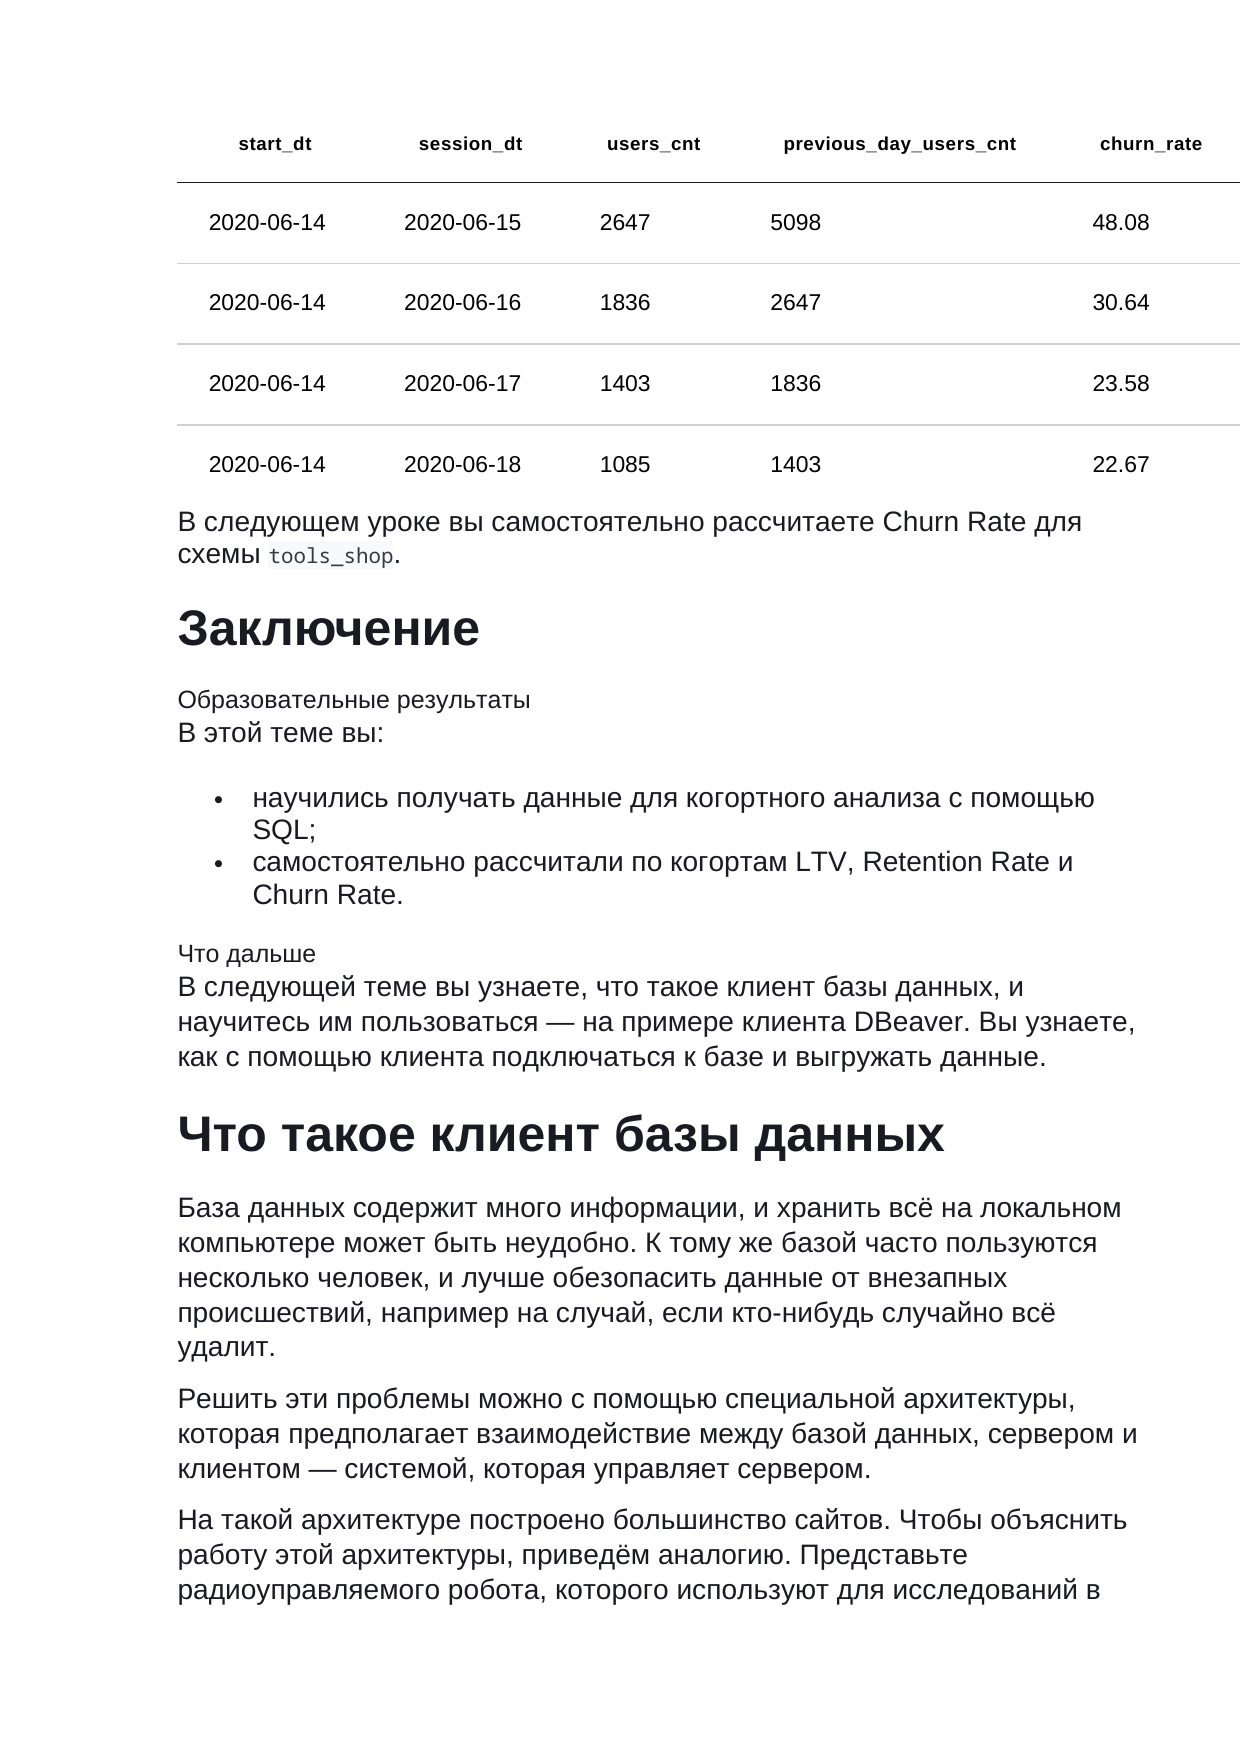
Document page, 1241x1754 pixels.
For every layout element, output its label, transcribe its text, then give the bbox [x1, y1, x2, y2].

subtitle Что дальше [177, 939, 1152, 968]
subtitle Образовательные результаты [177, 685, 1152, 714]
list самостоятельно рассчитали по когортам LTV, Retention Rate и Churn Rate. [215, 845, 1152, 910]
text База данных содержит много информации, и хранить всё на локальном компьютере может быть неудобно. К тому же базой часто пользуются несколько человек, и лучше обезопасить данные от внезапных происшествий, например на случай, если кто-нибудь случайно всё удалит. [177, 1191, 1152, 1363]
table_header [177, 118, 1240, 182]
text В этой теме вы: [177, 716, 1152, 749]
subtitle Что такое клиент базы данных [177, 1104, 1152, 1162]
text В следующей теме вы узнаете, что такое клиент базы данных, и научитесь им пользоваться — на примере клиента DBeaver. Вы узнаете, как с помощью клиента подключаться к базе и выгружать данные. [177, 970, 1152, 1072]
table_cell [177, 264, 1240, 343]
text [177, 1503, 1152, 1606]
text Решить эти проблемы можно с помощью специальной архитектуры, которая предполагает взаимодействие между базой данных, сервером и клиентом — системой, которая управляет сервером. [177, 1382, 1152, 1484]
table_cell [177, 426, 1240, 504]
text В следующем уроке вы самостоятельно рассчитаете Churn Rate для схемы tools_shop. [177, 504, 1152, 569]
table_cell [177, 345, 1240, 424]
subtitle Заключение [177, 599, 1152, 656]
list научились получать данные для когортного анализа с помощью SQL; [215, 781, 1152, 845]
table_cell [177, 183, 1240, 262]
